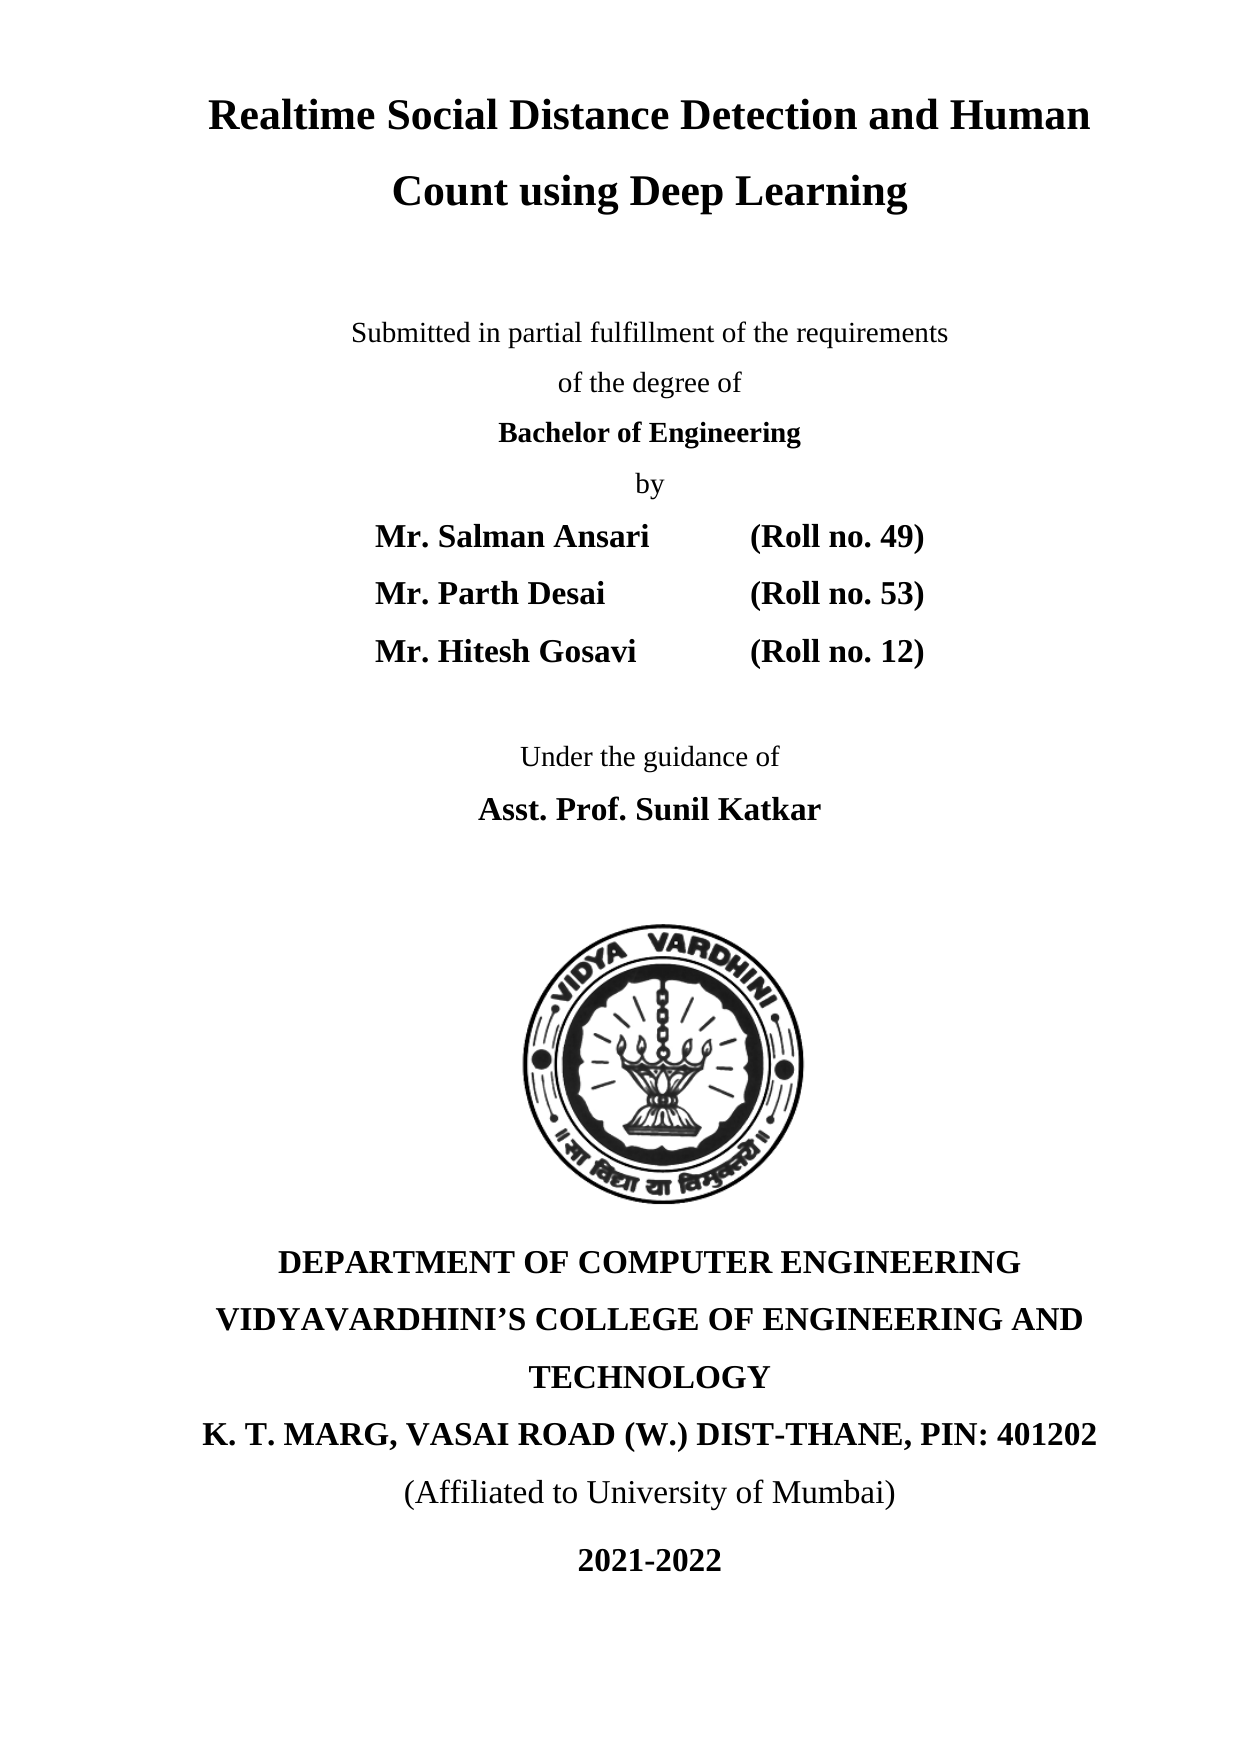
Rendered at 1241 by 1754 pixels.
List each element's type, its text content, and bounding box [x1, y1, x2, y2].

text K. T. MARG, VASAI ROAD (W.) DIST-THANE, PIN: 401202 [177, 1415, 1122, 1453]
picture [518, 923, 812, 1213]
text Bachelor of Engineering [177, 416, 1122, 449]
text by [177, 466, 1122, 499]
text Under the guidance of [177, 739, 1122, 772]
text DEPARTMENT OF COMPUTER ENGINEERING VIDYAVARDHINI’S COLLEGE OF ENGINEERING AND TECHNOLOGY [177, 1242, 1122, 1396]
text Submitted in partial fulfillment of the requirements [177, 315, 1122, 348]
text of the degree of [177, 365, 1122, 399]
text Realtime Social Distance Detection and Human Count using Deep Learning [177, 89, 1122, 214]
text (Affiliated to University of Mumbai) [177, 1472, 1122, 1511]
text Mr. Parth Desai (Roll no. 53) [177, 574, 1122, 612]
text 2021-2022 [177, 1540, 1122, 1578]
text Asst. Prof. Sunil Katkar [177, 789, 1122, 828]
text Mr. Salman Ansari (Roll no. 49) [177, 516, 1122, 554]
text Mr. Hitesh Gosavi (Roll no. 12) [177, 631, 1122, 669]
